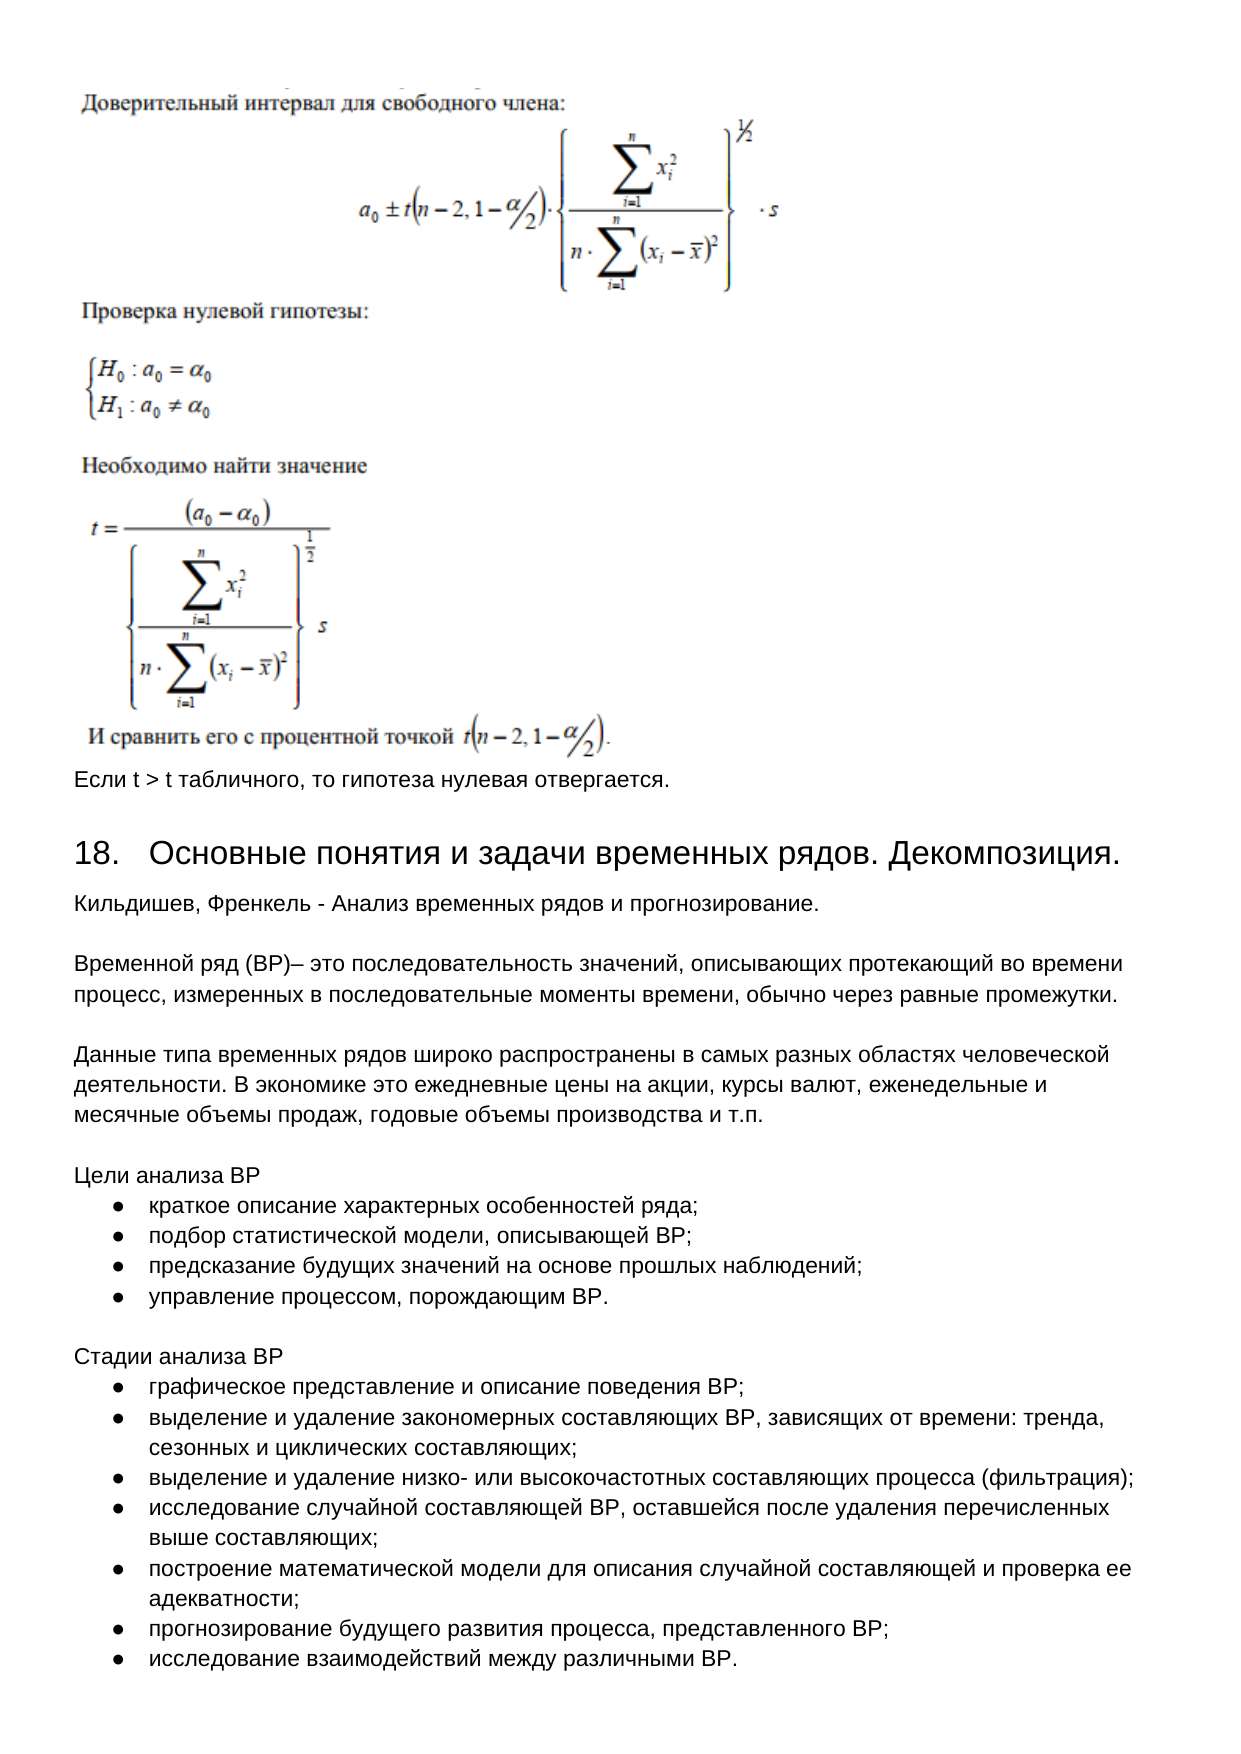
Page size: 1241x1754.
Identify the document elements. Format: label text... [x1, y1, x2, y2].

text Кильдишев, Френкель - Анализ временных рядов и прогнозирование. [74, 890, 1152, 916]
list прогнозирование будущего развития процесса, представленного ВР; [111, 1615, 1152, 1641]
list построение математической модели для описания случайной составляющей и проверка ее адекватности; [111, 1554, 1152, 1611]
text Цели анализа ВР [74, 1162, 1152, 1188]
list выделение и удаление низко- или высокочастотных составляющих процесса (фильтрация); [111, 1464, 1152, 1490]
list исследование случайной составляющей ВР, оставшейся после удаления перечисленных выше составляющих; [111, 1494, 1152, 1551]
picture [73, 88, 1068, 495]
text Данные типа временных рядов широко распространены в самых разных областях человеческой деятельности. В экономике это ежедневные цены на акции, курсы валют, еженедельные и месячные объемы продаж, годовые объемы производства и т.п. [74, 1041, 1152, 1128]
list исследование взаимодействий между различными ВР. [111, 1645, 1152, 1671]
list подбор статистической модели, описывающей ВР; [111, 1222, 1152, 1248]
subtitle Основные понятия и задачи временных рядов. Декомпозиция. [74, 833, 1152, 872]
list выделение и удаление закономерных составляющих ВР, зависящих от времени: тренда, сезонных и циклических составляющих; [111, 1403, 1152, 1460]
list предсказание будущих значений на основе прошлых наблюдений; [111, 1252, 1152, 1279]
text Если t > t табличного, то гипотеза нулевая отвергается. [74, 766, 1152, 792]
list управление процессом, порождающим ВР. [111, 1283, 1152, 1309]
text Стадии анализа ВР [74, 1343, 1152, 1369]
list краткое описание характерных особенностей ряда; [111, 1192, 1152, 1218]
text Временной ряд (ВР)– это последовательность значений, описывающих протекающий во времени процесс, измеренных в последовательные моменты времени, обычно через равные промежутки. [74, 950, 1152, 1007]
list графическое представление и описание поведения ВР; [111, 1373, 1152, 1399]
picture [73, 498, 1076, 762]
